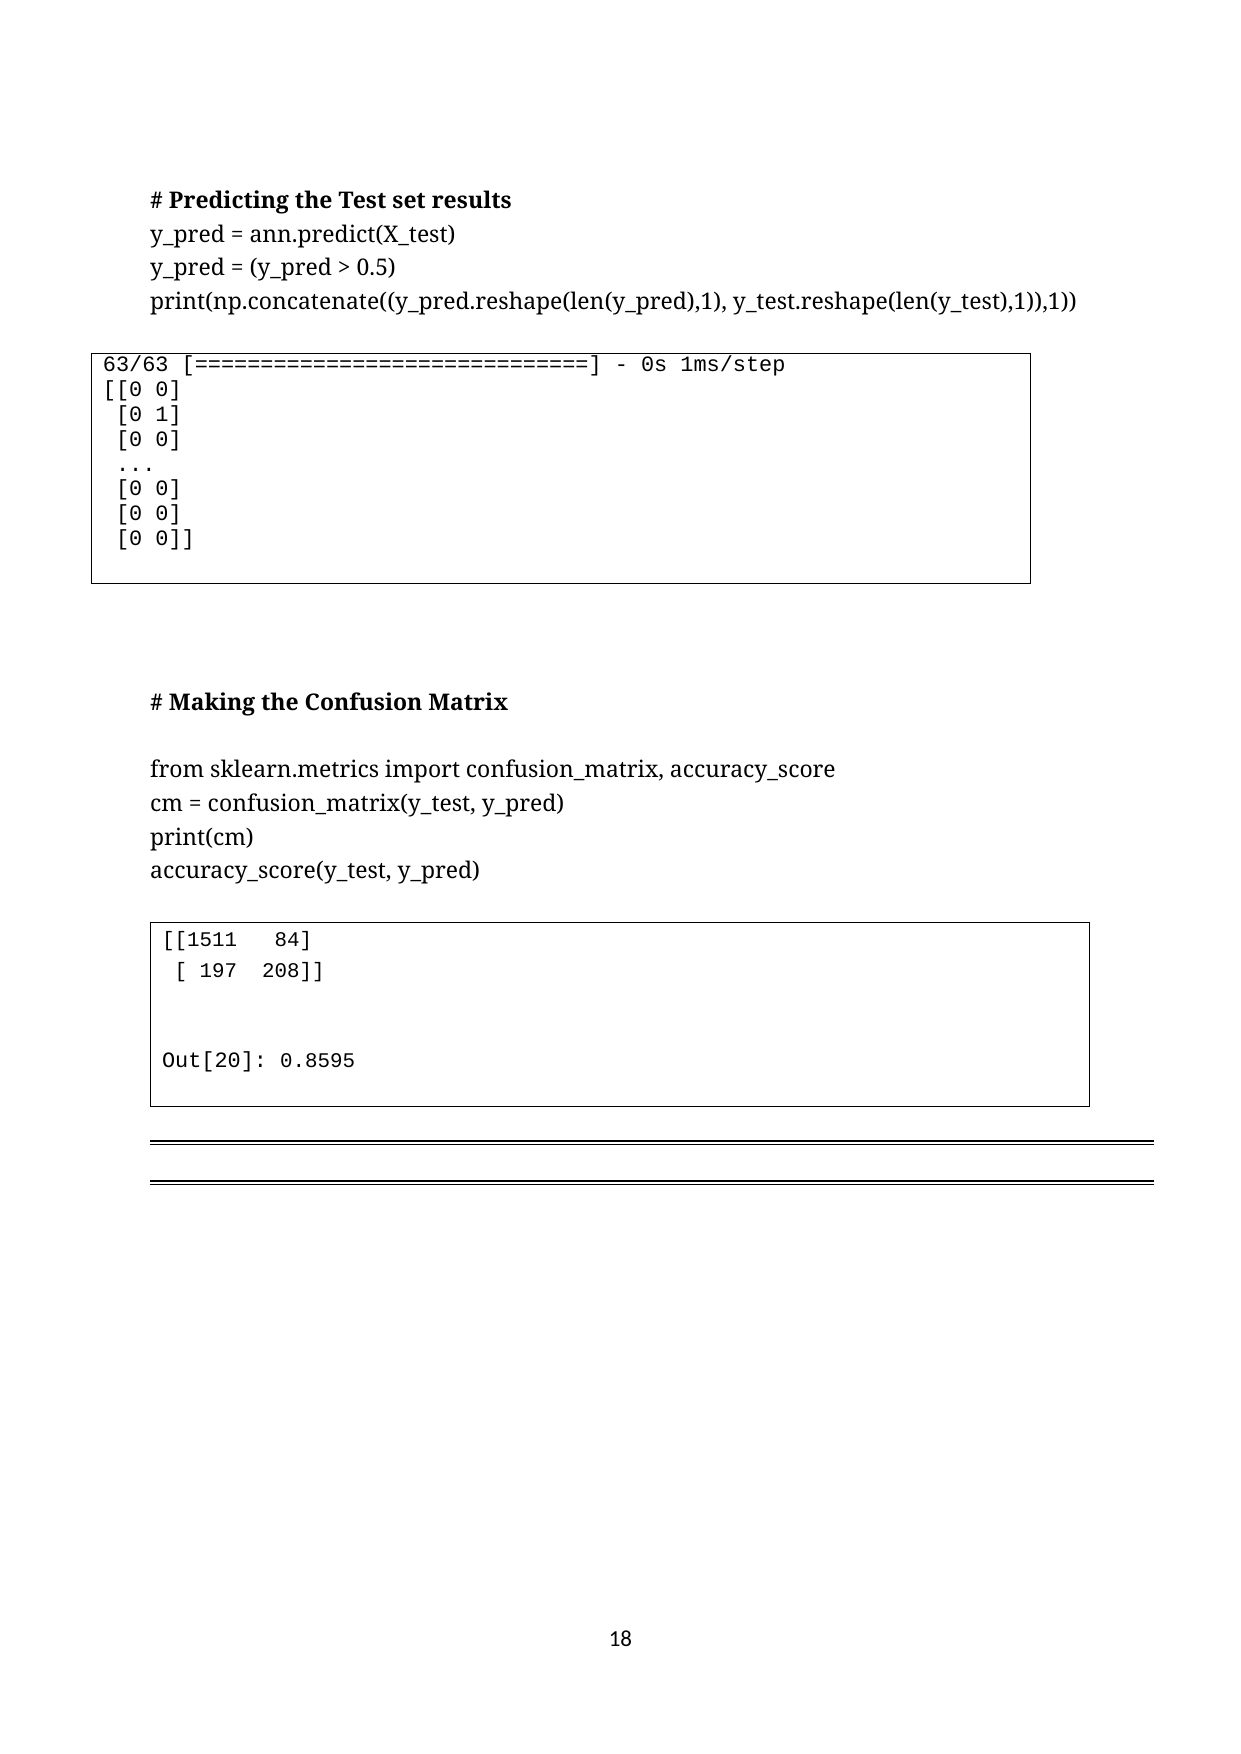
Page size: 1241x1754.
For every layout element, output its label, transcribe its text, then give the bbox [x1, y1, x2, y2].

text cm = confusion_matrix(y_test, y_pred) [150, 787, 1154, 818]
table_header 63/63 [==============================] - 0s 1ms/step [[0 0] [0 1] [0 0] ... [0 0] [0 0] [0 0]] [92, 354, 1030, 583]
text from sklearn.metrics import confusion_matrix, accuracy_score [150, 753, 1154, 784]
text y_pred = (y_pred > 0.5) [150, 251, 1154, 282]
text # Predicting the Test set results [150, 184, 1154, 215]
text y_pred = ann.predict(X_test) [150, 217, 1154, 249]
table_header [[1511 84] [ 197 208]] Out[20]: 0.8595 [151, 923, 1089, 1106]
text # Making the Confusion Matrix [150, 685, 1154, 717]
text print(cm) [150, 820, 1154, 852]
text accuracy_score(y_test, y_pred) [150, 854, 1154, 885]
text print(np.concatenate((y_pred.reshape(len(y_pred),1), y_test.reshape(len(y_test),1)),1)) [150, 285, 1154, 316]
